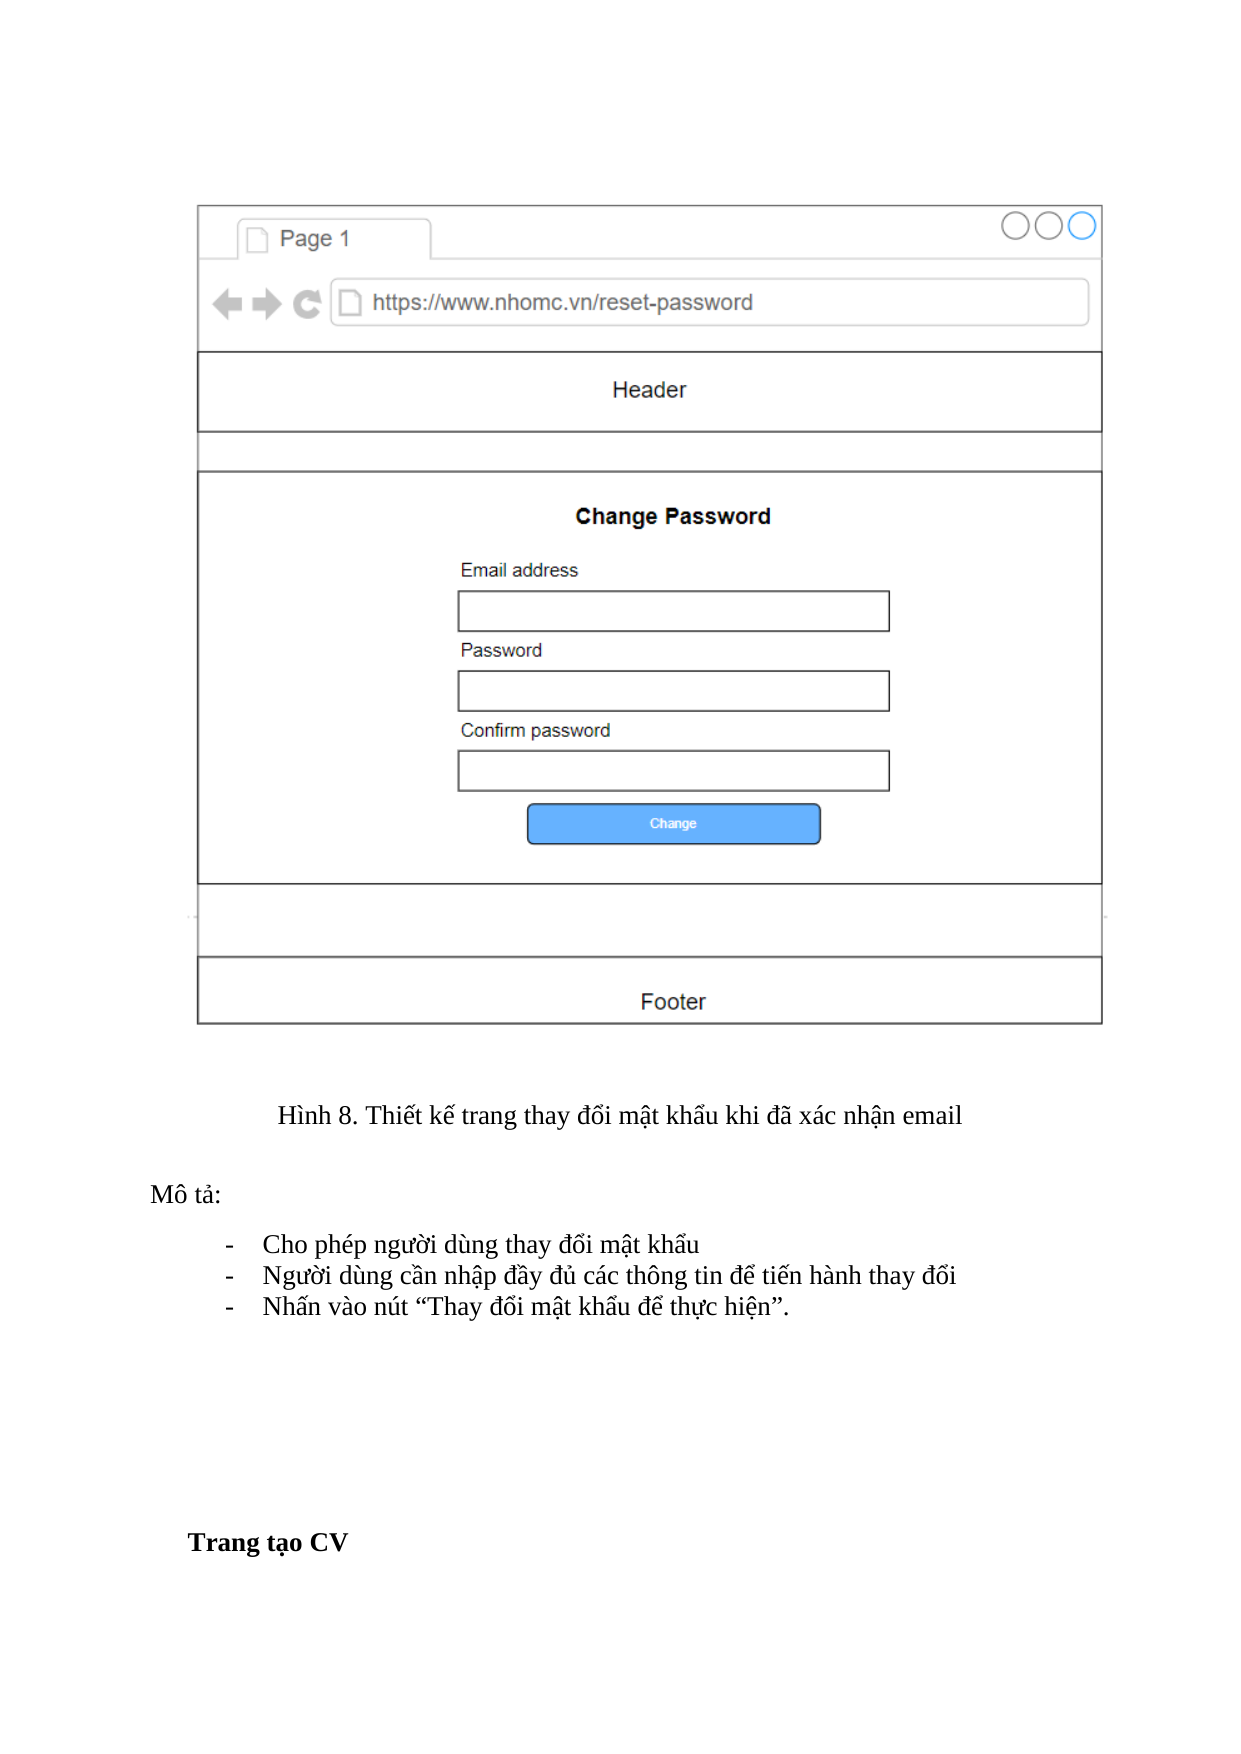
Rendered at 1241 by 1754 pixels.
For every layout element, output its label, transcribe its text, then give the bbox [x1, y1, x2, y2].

subtitle Hình 8. Thiết kế trang thay đổi mật khẩu khi đã xác nhận email [150, 1099, 1090, 1130]
list Cho phép người dùng thay đổi mật khẩu [225, 1228, 1090, 1259]
list Người dùng cần nhập đầy đủ các thông tin để tiến hành thay đổi [225, 1259, 1090, 1290]
list Nhấn vào nút “Thay đổi mật khẩu để thực hiện”. [225, 1290, 1090, 1321]
text Trang tạo CV [187, 1526, 1090, 1557]
picture [187, 195, 1109, 1036]
text Mô tả: [150, 1178, 1090, 1209]
